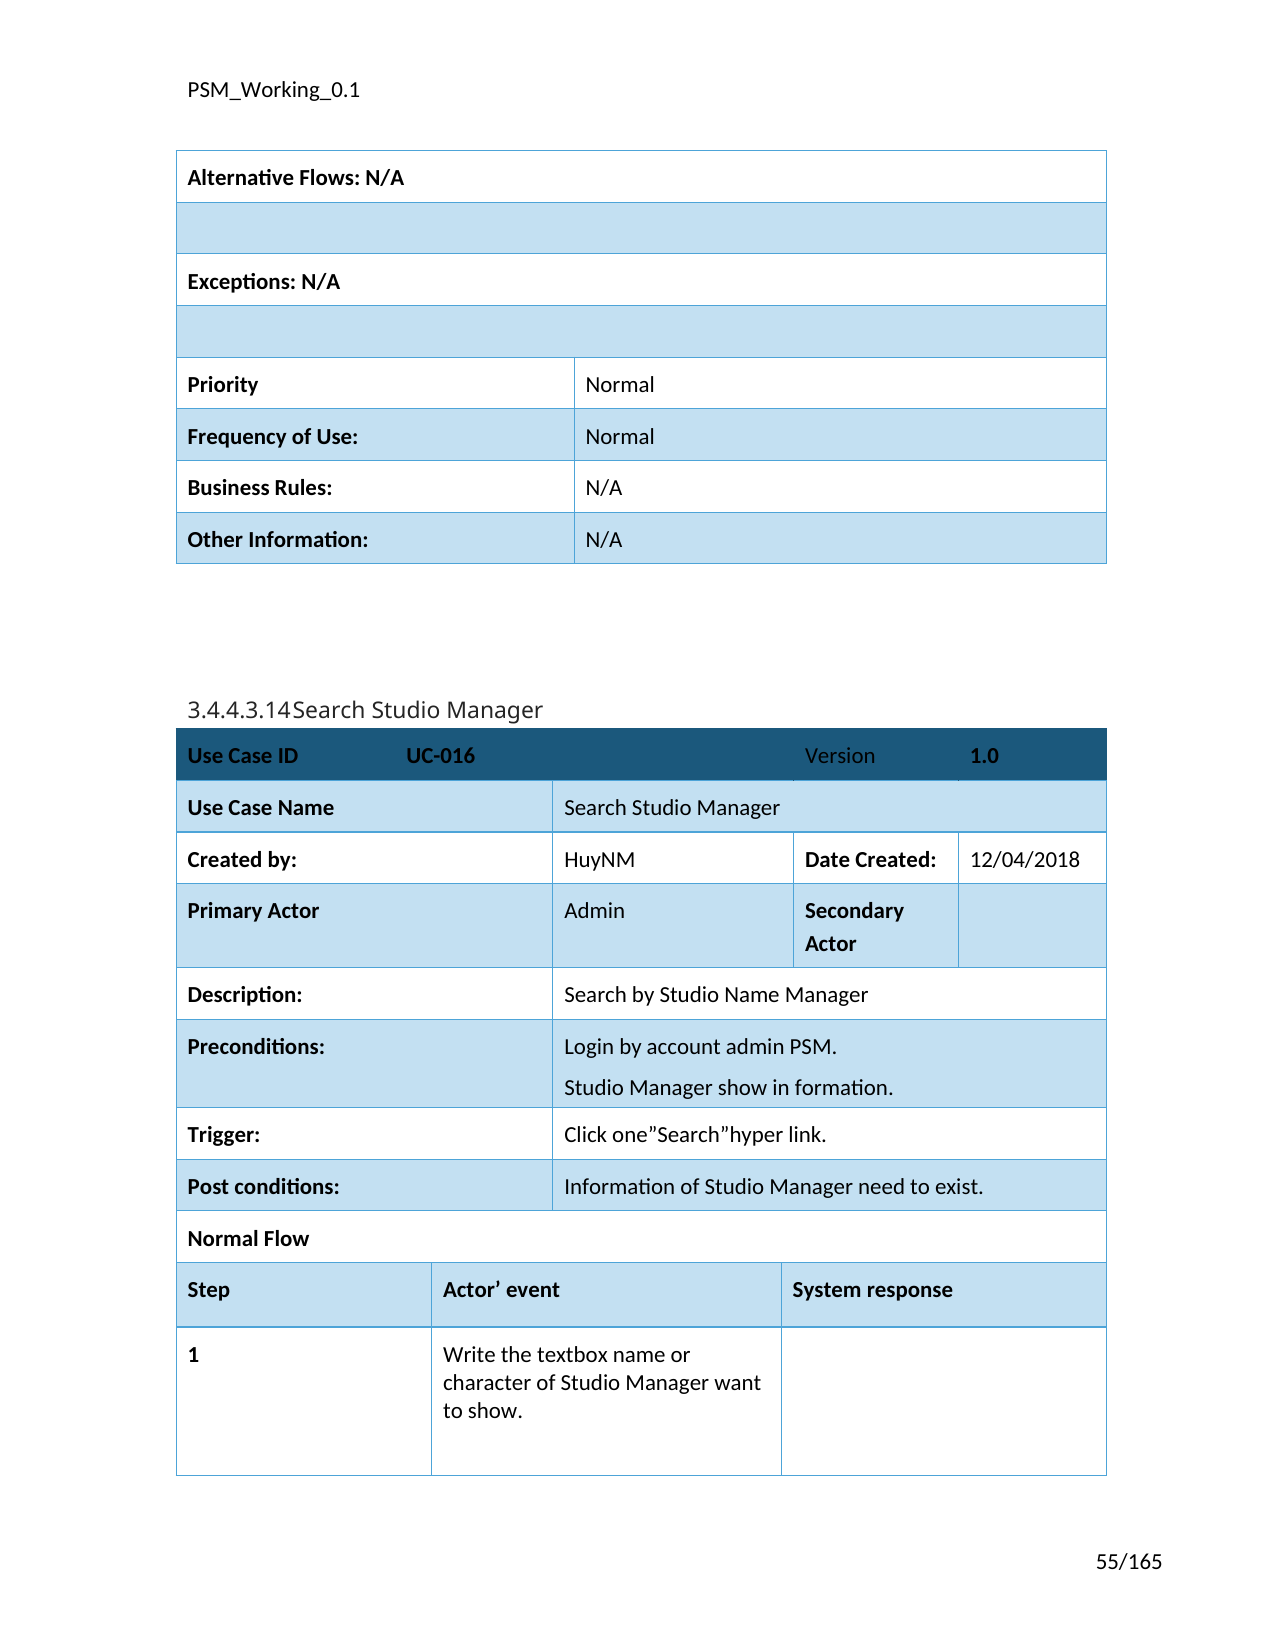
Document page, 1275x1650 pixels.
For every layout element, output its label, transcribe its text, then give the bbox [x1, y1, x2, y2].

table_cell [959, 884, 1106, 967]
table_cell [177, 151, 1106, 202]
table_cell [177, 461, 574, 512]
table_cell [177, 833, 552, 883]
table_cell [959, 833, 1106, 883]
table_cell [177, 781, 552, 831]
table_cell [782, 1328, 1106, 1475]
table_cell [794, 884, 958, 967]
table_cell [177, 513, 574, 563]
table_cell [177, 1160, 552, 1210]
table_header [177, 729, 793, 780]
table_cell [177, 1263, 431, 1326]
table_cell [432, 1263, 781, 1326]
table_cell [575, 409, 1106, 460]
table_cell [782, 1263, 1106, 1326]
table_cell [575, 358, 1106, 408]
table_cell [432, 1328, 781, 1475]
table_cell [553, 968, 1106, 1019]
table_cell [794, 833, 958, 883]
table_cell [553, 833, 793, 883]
subtitle Search Studio Manager [187, 694, 1125, 726]
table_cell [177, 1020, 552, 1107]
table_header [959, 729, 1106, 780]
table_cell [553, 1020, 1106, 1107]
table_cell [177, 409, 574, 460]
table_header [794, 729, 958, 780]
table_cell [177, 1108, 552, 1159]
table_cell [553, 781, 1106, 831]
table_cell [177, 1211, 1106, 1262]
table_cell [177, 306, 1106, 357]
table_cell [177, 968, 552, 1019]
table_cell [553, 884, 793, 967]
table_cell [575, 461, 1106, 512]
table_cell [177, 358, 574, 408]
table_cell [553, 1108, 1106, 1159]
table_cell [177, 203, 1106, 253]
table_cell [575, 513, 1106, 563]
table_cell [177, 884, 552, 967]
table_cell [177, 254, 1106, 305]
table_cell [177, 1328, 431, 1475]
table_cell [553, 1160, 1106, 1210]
